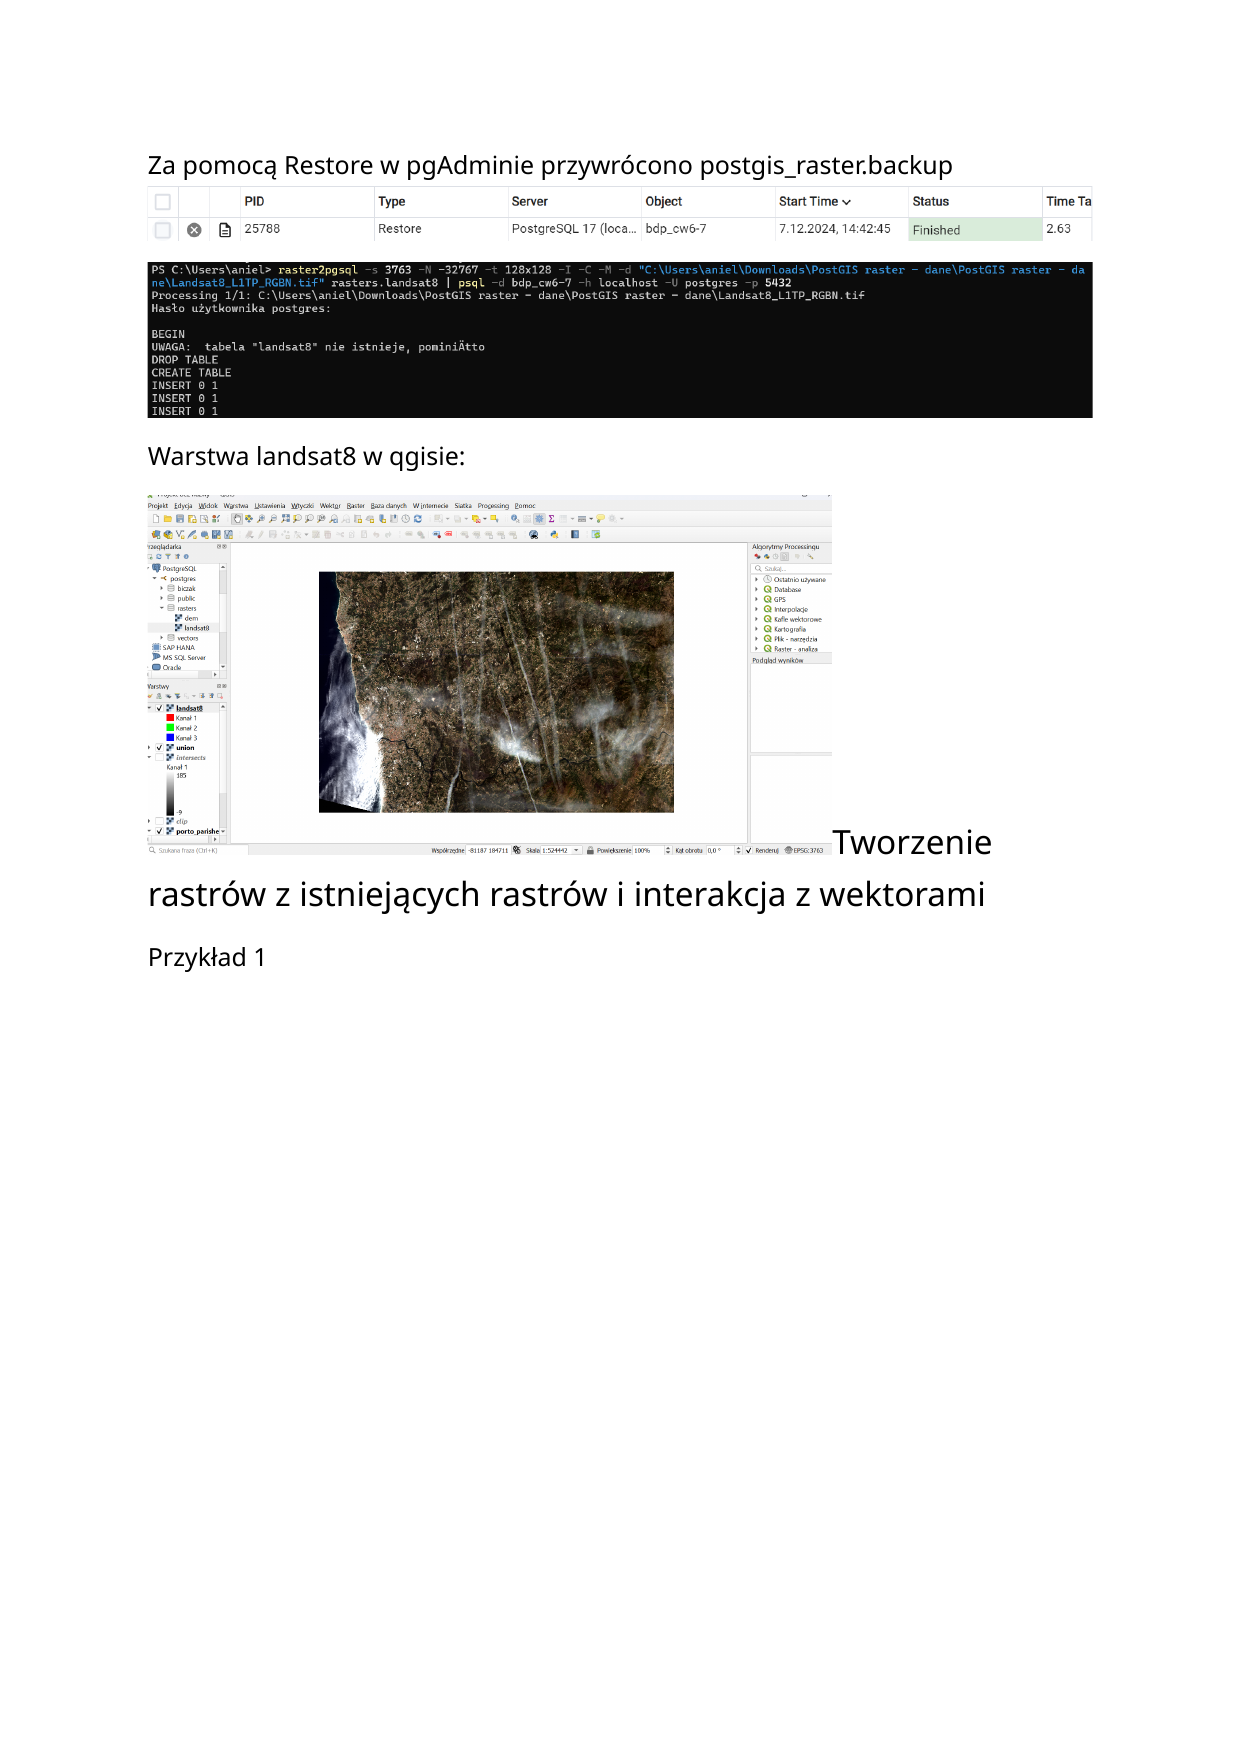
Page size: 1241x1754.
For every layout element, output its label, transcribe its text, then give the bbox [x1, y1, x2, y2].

picture [147, 495, 832, 855]
picture [147, 186, 1093, 241]
text Warstwa landsat8 w qgisie: [148, 439, 1093, 473]
text Przykład 1 [148, 940, 1093, 974]
text Za pomocą Restore w pgAdminie przywrócono postgis_raster.backup [148, 148, 1093, 186]
picture [147, 262, 1093, 418]
